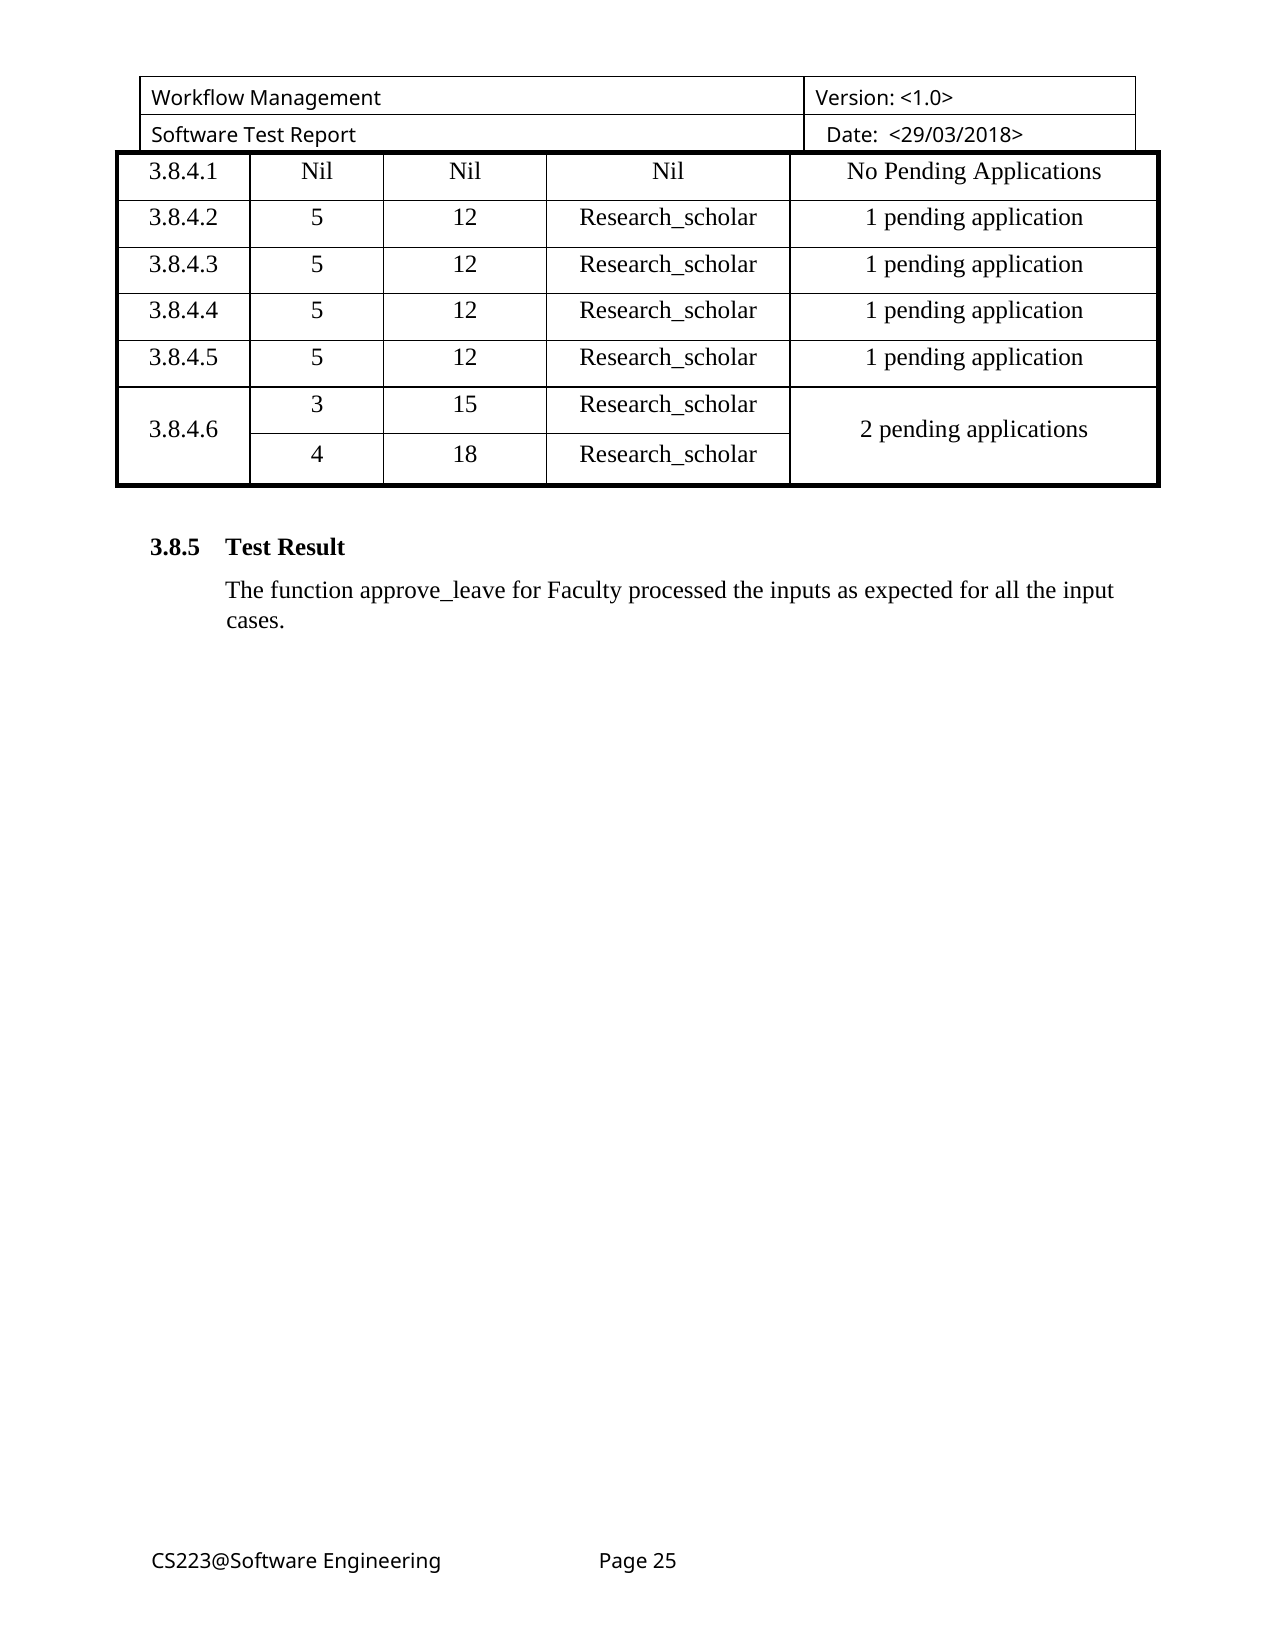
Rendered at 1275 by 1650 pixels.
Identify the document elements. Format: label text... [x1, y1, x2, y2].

table_cell 3.8.4.2 [119, 201, 249, 247]
table_cell 5 [251, 248, 383, 293]
table_cell 18 [384, 434, 546, 483]
table_cell Research_scholar [547, 248, 789, 293]
table_cell Nil [384, 155, 546, 200]
table_cell 3.8.4.1 [119, 155, 249, 200]
table_cell 5 [251, 294, 383, 340]
table_cell 1 pending application [791, 294, 1156, 340]
table_cell 12 [384, 201, 546, 247]
table_cell 3.8.4.5 [119, 341, 249, 386]
table_cell 3 [251, 388, 383, 433]
table_cell 1 pending application [791, 248, 1156, 293]
table_cell 12 [384, 341, 546, 386]
table_cell Research_scholar [547, 294, 789, 340]
table_cell 1 pending application [791, 341, 1156, 386]
table_cell Research_scholar [547, 341, 789, 386]
table_cell Research_scholar [547, 434, 789, 483]
table_cell 3.8.4.6 [119, 388, 249, 483]
table_cell 5 [251, 341, 383, 386]
text 3.8.5 Test Result [150, 532, 1125, 561]
table_cell Research_scholar [547, 201, 789, 247]
table_cell No Pending Applications [791, 155, 1156, 200]
table_cell 2 pending applications [791, 388, 1156, 483]
table_cell 12 [384, 248, 546, 293]
table_cell 12 [384, 294, 546, 340]
table_cell Nil [251, 155, 383, 200]
table_cell 5 [251, 201, 383, 247]
text The function approve_leave for Faculty processed the inputs as expected for all the input cases. [225, 576, 1125, 634]
table_cell 3.8.4.3 [119, 248, 249, 293]
table_cell Nil [547, 155, 789, 200]
table_cell 3.8.4.4 [119, 294, 249, 340]
table_cell Research_scholar [547, 388, 789, 433]
table_cell 4 [251, 434, 383, 483]
table_cell 1 pending application [791, 201, 1156, 247]
table_cell 15 [384, 388, 546, 433]
